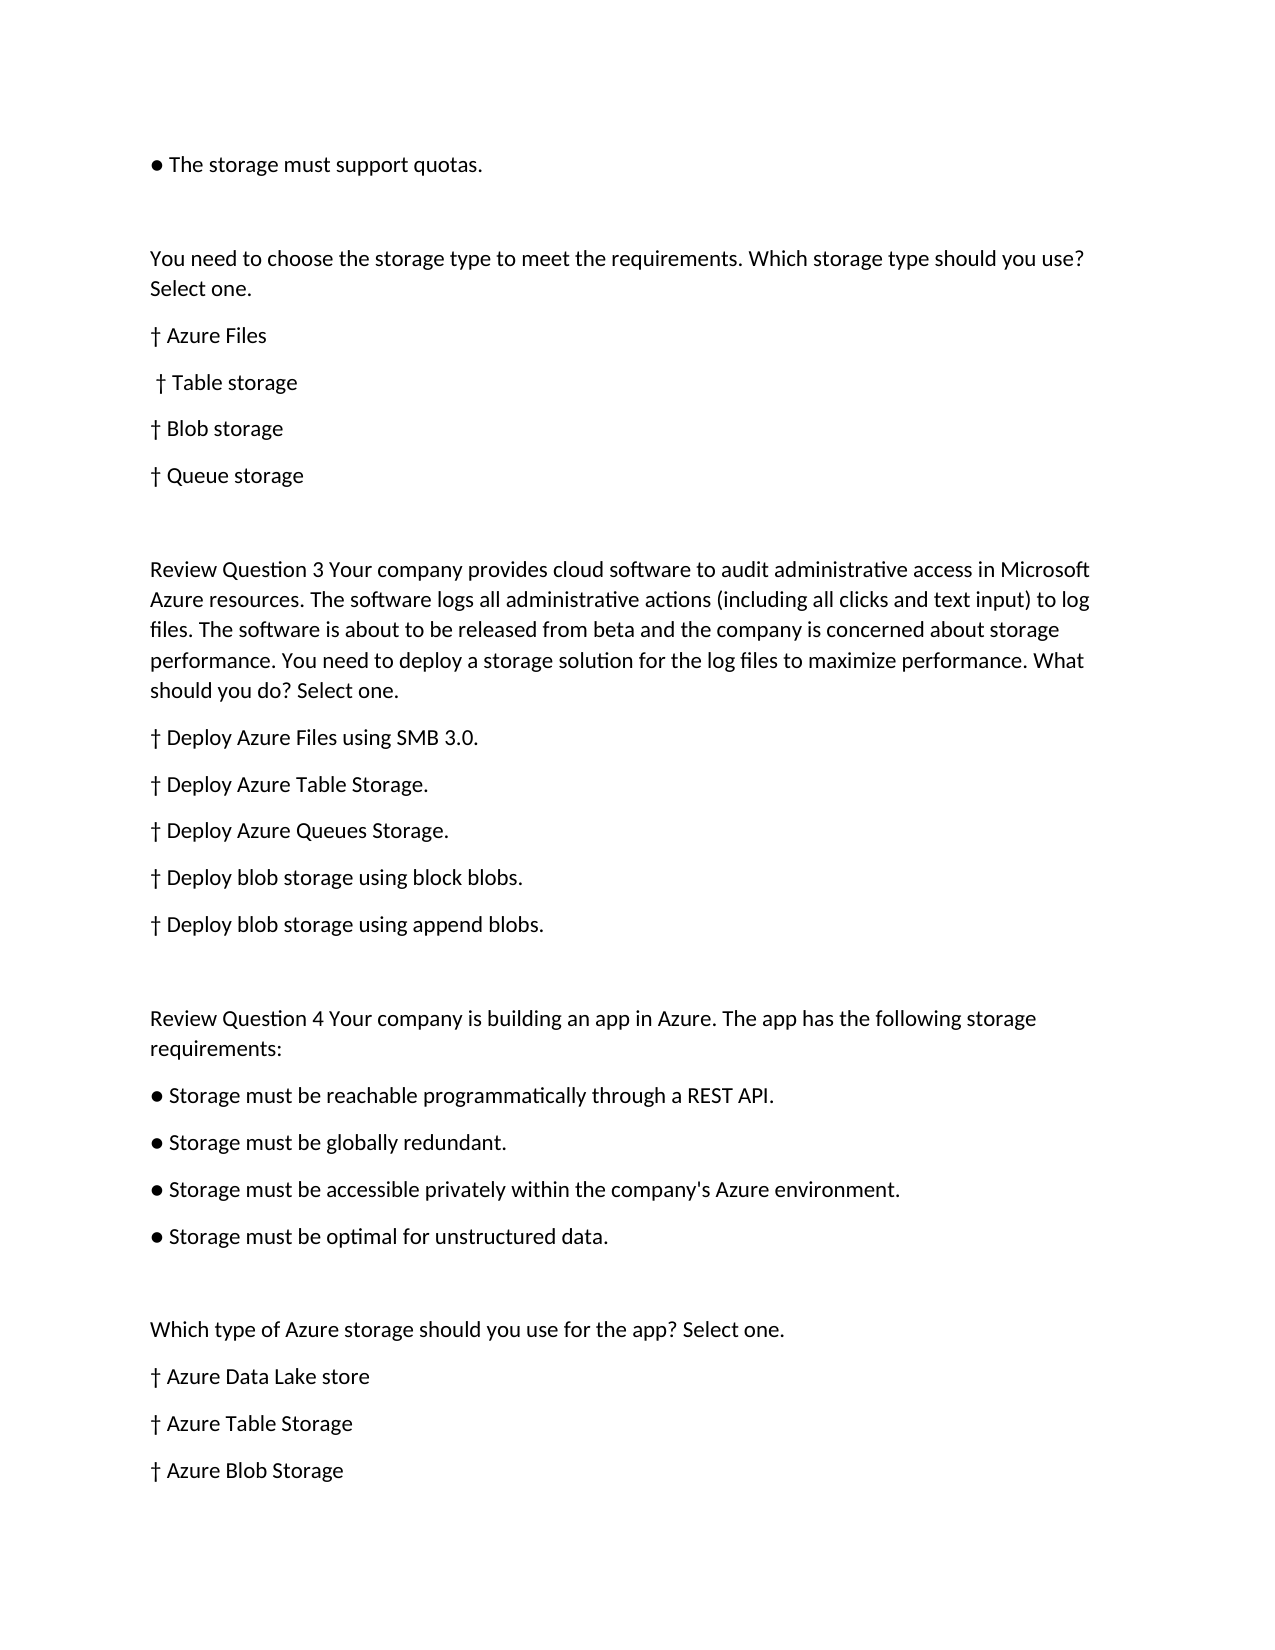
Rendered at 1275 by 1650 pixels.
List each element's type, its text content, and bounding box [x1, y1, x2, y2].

text ● Storage must be reachable programmatically through a REST API. [150, 1081, 1125, 1109]
text † Azure Files [150, 321, 1125, 349]
text Review Question 3 Your company provides cloud software to audit administrative access in Microsoft Azure resources. The software logs all administrative actions (including all clicks and text input) to log files. The software is about to be released from beta and the company is concerned about storage performance. You need to deploy a storage solution for the log files to maximize performance. What should you do? Select one. [150, 555, 1125, 704]
text † Blob storage [150, 414, 1125, 443]
text † Azure Data Lake store [150, 1362, 1125, 1391]
text You need to choose the storage type to meet the requirements. Which storage type should you use? Select one. [150, 244, 1125, 302]
text † Deploy Azure Files using SMB 3.0. [150, 723, 1125, 751]
text ● Storage must be accessible privately within the company's Azure environment. [150, 1175, 1125, 1203]
text ● Storage must be globally redundant. [150, 1128, 1125, 1156]
text † Azure Blob Storage [150, 1456, 1125, 1484]
text † Table storage [150, 368, 1125, 396]
text † Queue storage [150, 461, 1125, 489]
text † Deploy Azure Queues Storage. [150, 817, 1125, 845]
text ● The storage must support quotas. [150, 150, 1125, 178]
text † Deploy Azure Table Storage. [150, 770, 1125, 798]
text ● Storage must be optimal for unstructured data. [150, 1222, 1125, 1250]
text † Deploy blob storage using block blobs. [150, 863, 1125, 892]
text Which type of Azure storage should you use for the app? Select one. [150, 1316, 1125, 1344]
text † Azure Table Storage [150, 1409, 1125, 1437]
text † Deploy blob storage using append blobs. [150, 910, 1125, 938]
text Review Question 4 Your company is building an app in Azure. The app has the following storage requirements: [150, 1004, 1125, 1062]
